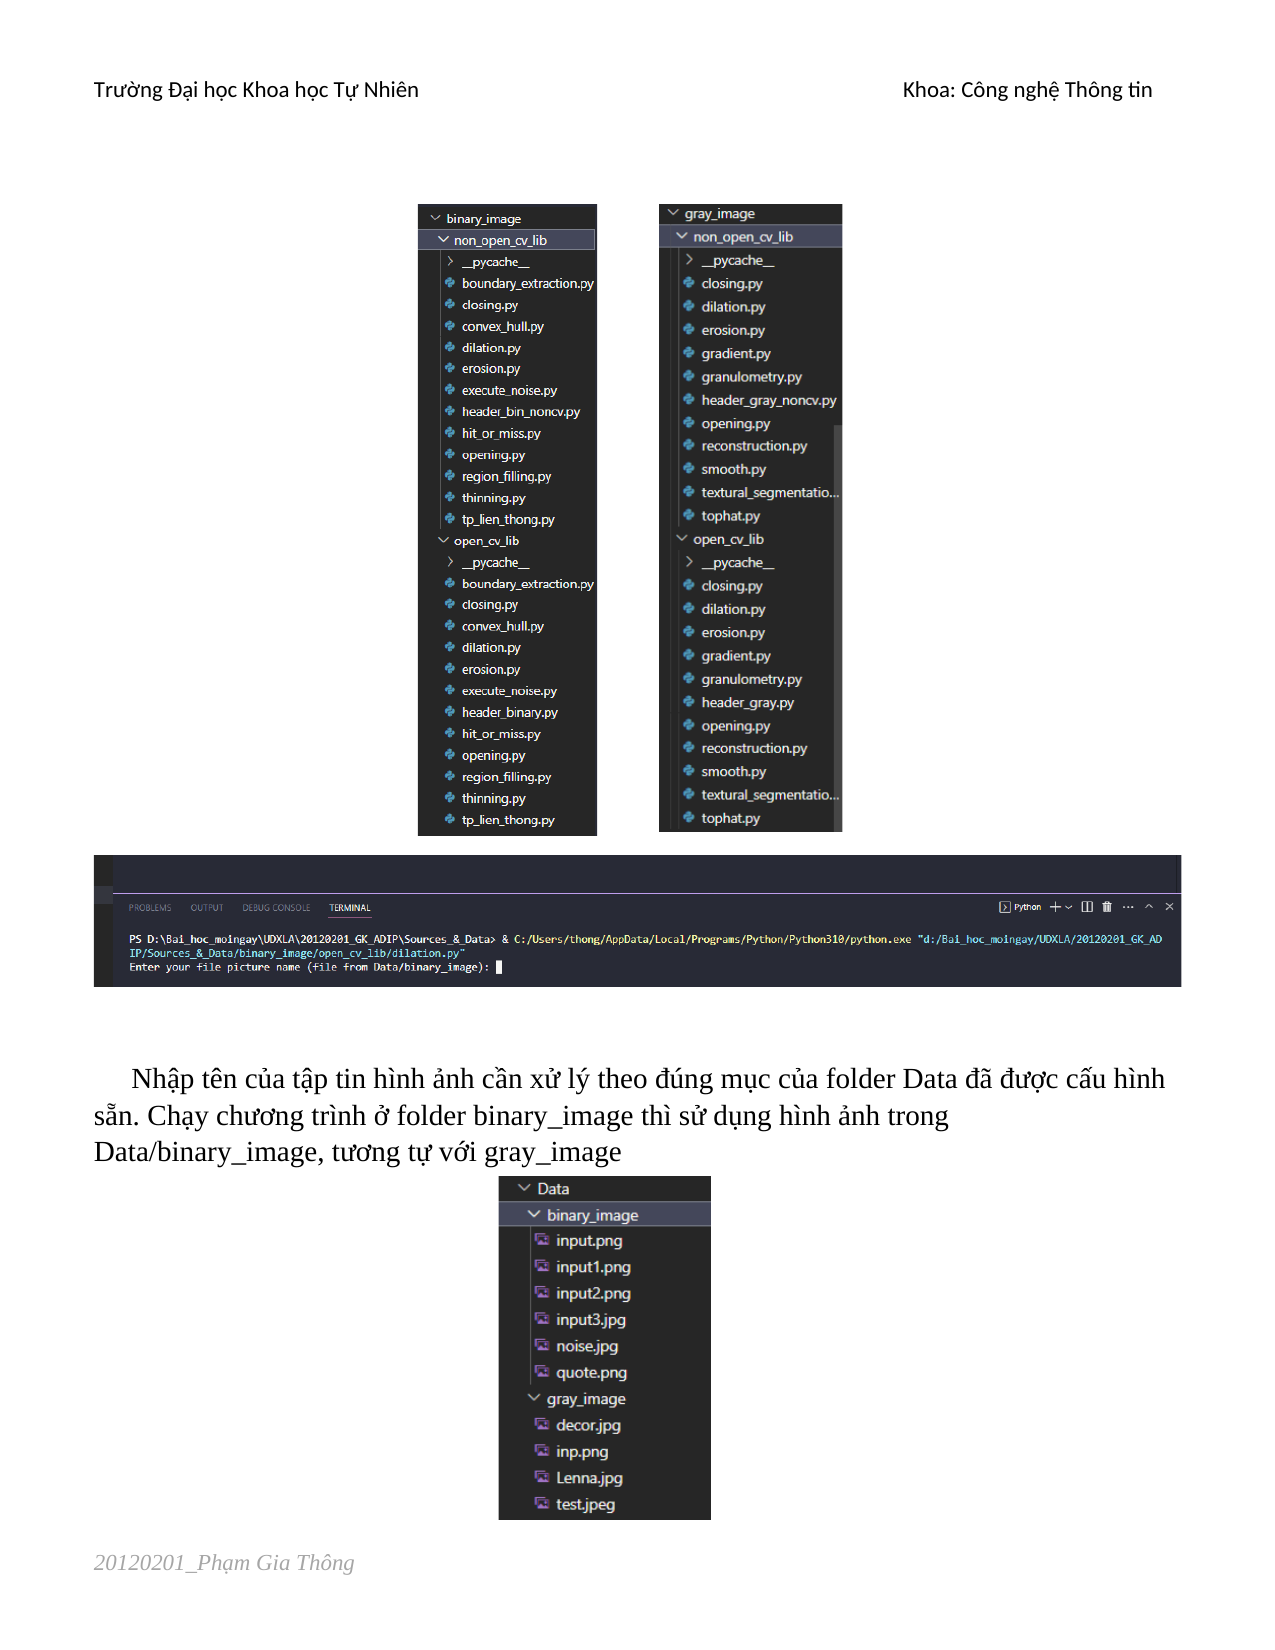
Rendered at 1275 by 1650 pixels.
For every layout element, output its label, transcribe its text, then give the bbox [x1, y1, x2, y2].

picture [93, 855, 1182, 987]
picture [417, 204, 598, 836]
picture [498, 1176, 711, 1520]
text Nhập tên của tập tin hình ảnh cần xử lý theo đúng mục của folder Data đã được cấu hình sẵn. Chạy chương trình ở folder binary_image thì sử dụng hình ảnh trong Data/binary_image, tương tự với gray_image [94, 1062, 1181, 1167]
picture [659, 204, 843, 832]
